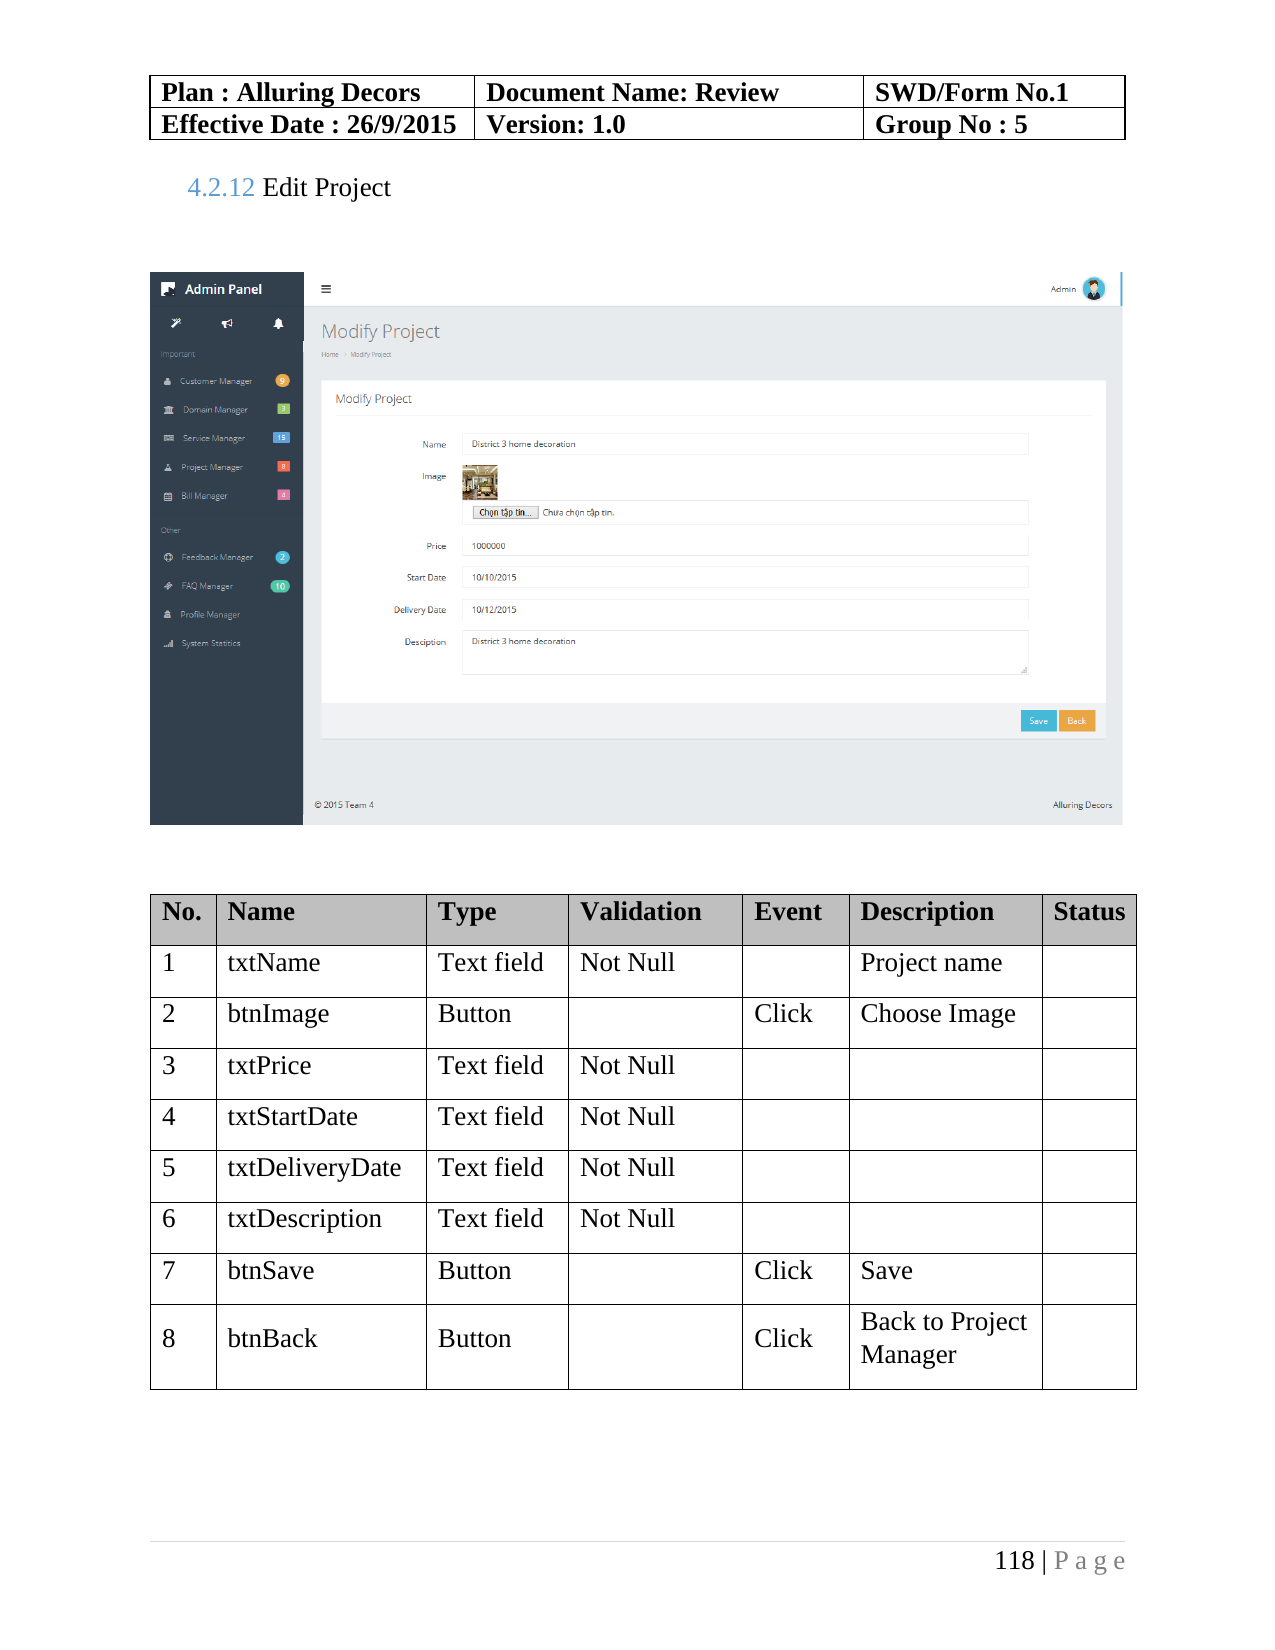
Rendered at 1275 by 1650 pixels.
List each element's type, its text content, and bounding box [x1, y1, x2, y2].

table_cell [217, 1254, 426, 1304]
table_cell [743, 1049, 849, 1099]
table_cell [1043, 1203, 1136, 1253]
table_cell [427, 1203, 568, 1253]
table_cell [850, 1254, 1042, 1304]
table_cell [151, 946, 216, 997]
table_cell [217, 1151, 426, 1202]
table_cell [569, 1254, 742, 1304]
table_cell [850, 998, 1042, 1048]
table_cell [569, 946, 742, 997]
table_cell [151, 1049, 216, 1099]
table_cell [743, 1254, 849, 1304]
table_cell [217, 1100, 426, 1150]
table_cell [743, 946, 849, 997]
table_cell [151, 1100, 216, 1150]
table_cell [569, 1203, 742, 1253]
list Edit Project [187, 172, 1125, 203]
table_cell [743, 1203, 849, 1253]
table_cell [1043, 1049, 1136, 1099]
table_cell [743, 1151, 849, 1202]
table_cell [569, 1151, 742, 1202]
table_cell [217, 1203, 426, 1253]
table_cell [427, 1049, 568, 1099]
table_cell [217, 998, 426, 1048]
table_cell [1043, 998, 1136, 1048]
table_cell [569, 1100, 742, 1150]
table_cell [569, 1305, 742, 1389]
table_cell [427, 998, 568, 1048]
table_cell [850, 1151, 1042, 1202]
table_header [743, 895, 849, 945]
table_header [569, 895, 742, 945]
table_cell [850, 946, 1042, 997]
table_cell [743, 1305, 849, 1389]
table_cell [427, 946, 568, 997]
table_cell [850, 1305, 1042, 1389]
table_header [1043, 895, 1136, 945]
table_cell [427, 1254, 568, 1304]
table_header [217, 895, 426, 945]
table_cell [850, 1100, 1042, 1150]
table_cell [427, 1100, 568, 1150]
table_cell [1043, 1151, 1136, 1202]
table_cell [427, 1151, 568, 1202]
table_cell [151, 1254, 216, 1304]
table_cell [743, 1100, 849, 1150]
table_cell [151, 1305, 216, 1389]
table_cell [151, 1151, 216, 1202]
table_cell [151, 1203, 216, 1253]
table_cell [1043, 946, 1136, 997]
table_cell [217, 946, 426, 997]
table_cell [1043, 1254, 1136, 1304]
picture [150, 272, 1123, 825]
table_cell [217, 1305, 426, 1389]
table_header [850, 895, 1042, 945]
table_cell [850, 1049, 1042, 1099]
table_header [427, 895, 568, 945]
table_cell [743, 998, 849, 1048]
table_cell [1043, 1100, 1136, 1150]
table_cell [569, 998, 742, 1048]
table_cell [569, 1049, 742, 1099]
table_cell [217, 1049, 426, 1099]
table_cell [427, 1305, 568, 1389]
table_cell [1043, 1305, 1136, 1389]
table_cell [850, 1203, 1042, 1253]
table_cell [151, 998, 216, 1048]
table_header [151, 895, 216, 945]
